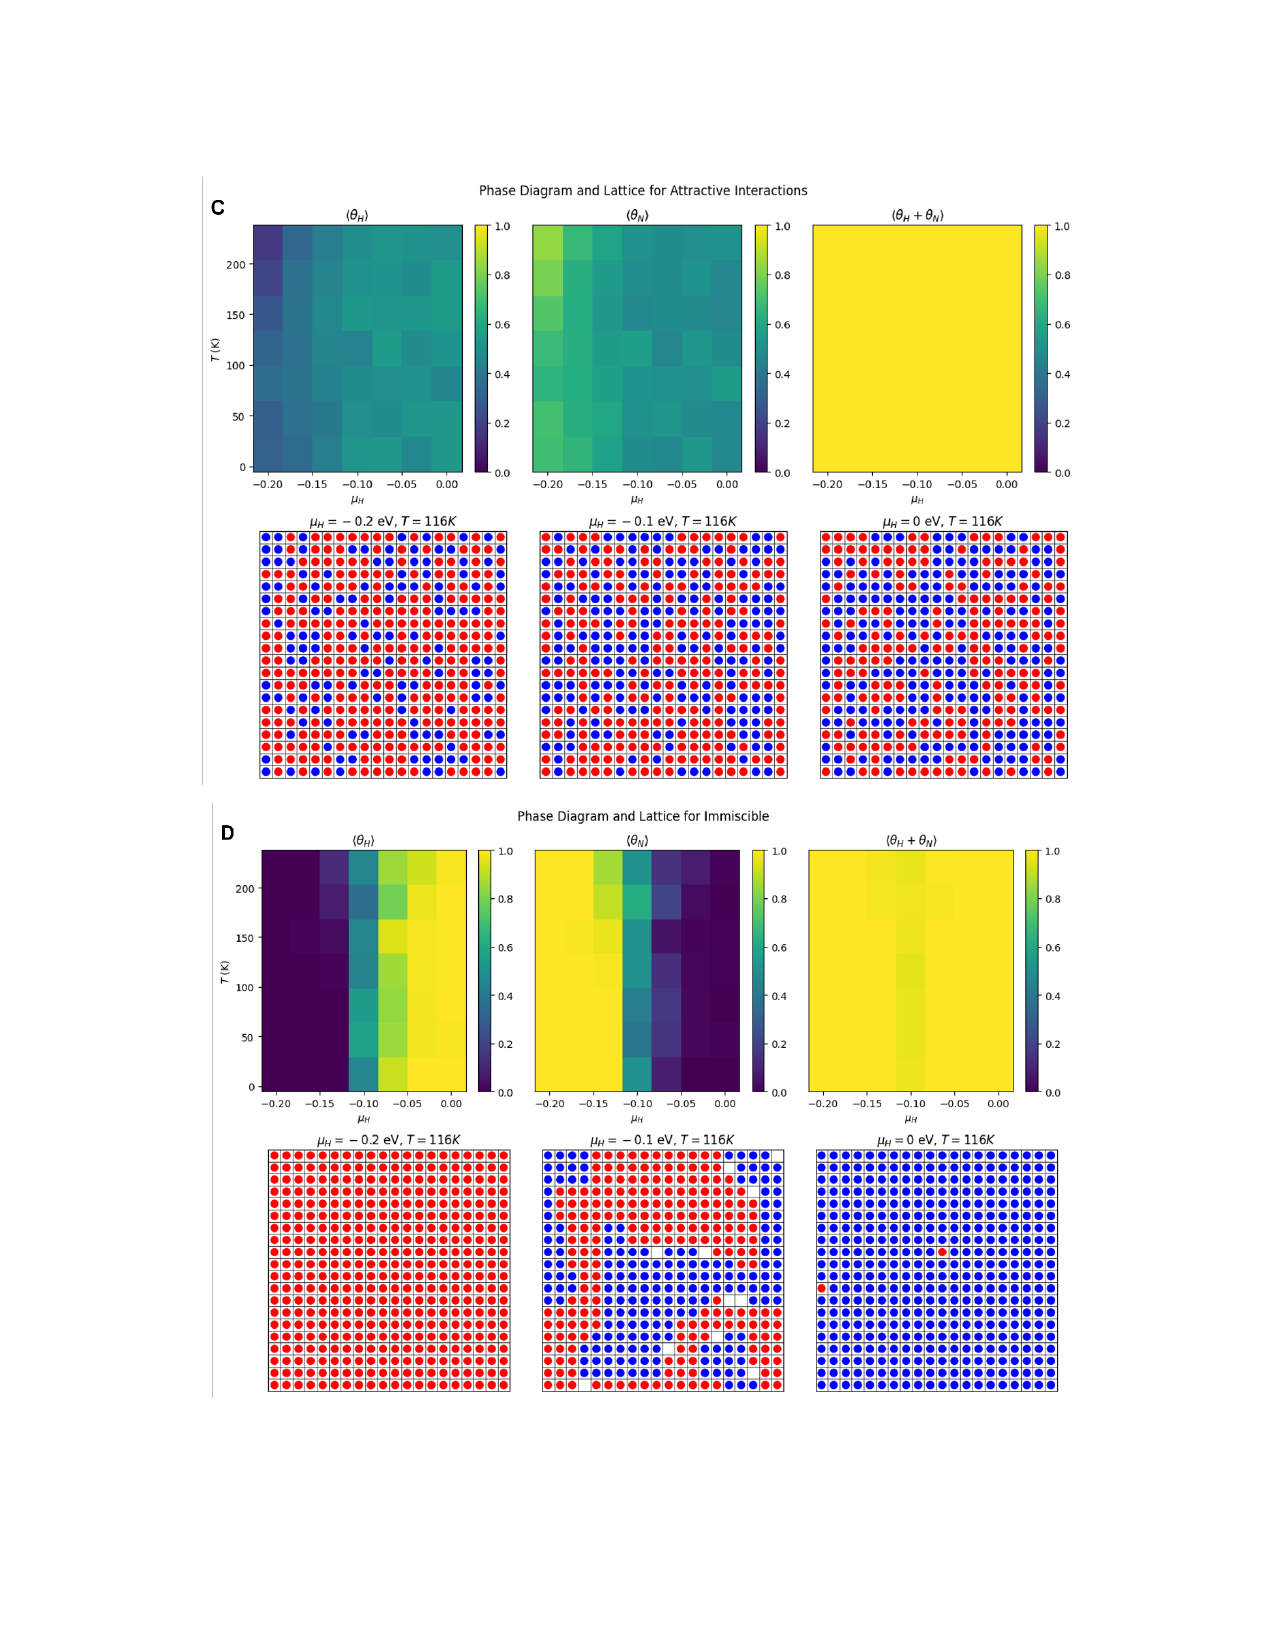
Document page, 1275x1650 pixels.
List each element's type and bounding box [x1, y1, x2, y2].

picture [208, 803, 1067, 1398]
picture [198, 177, 1077, 785]
